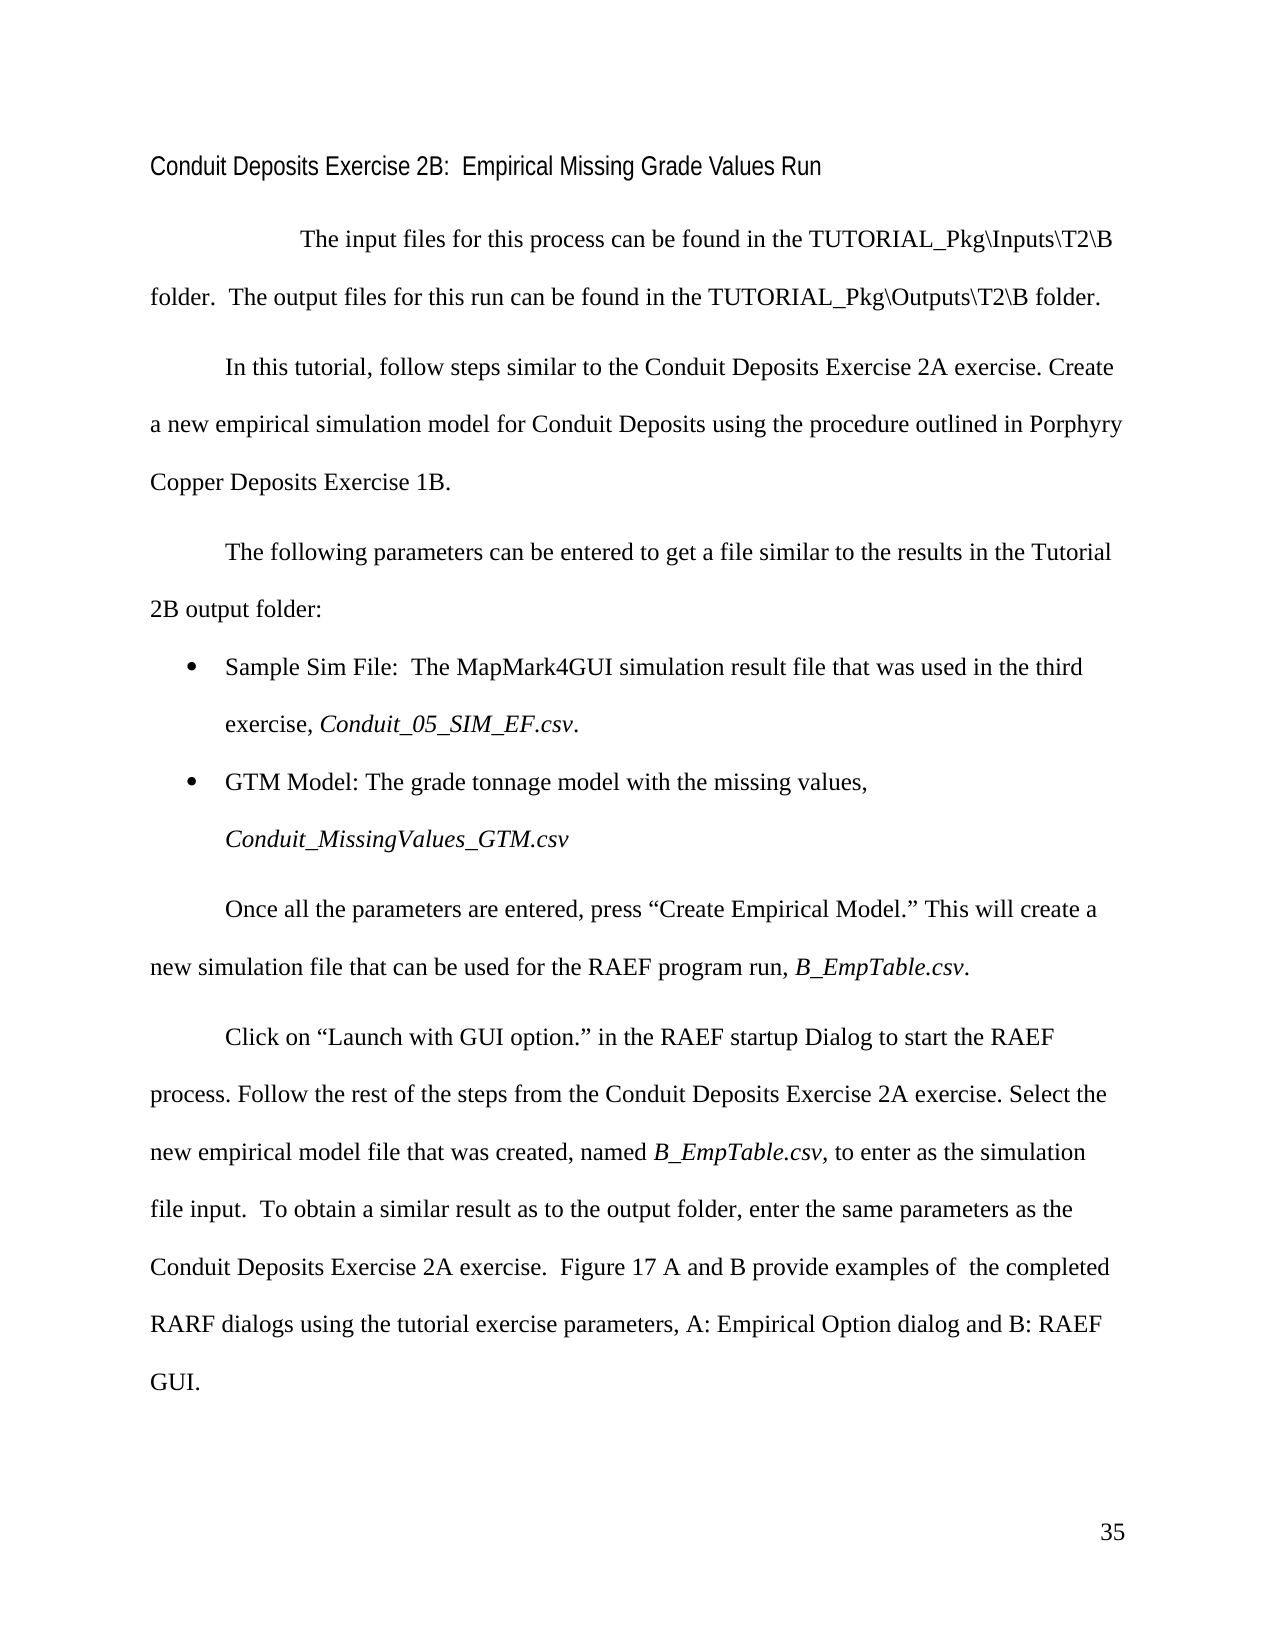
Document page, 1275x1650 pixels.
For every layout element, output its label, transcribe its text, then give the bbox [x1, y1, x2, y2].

subtitle Conduit Deposits Exercise 2B: Empirical Missing Grade Values Run [150, 150, 1125, 181]
list GTM Model: The grade tonnage model with the missing values, Conduit_MissingValues_GTM.csv [187, 767, 1125, 853]
text In this tutorial, follow steps similar to the Conduit Deposits Exercise 2A exercise. Create a new empirical simulation model for Conduit Deposits using the procedure outlined in Porphyry Copper Deposits Exercise 1B. [150, 352, 1125, 496]
list Sample Sim File: The MapMark4GUI simulation result file that was used in the third exercise, Conduit_05_SIM_EF.csv. [187, 652, 1125, 738]
text Once all the parameters are entered, press “Create Empirical Model.” This will create a new simulation file that can be used for the RAEF program run, B_EmpTable.csv. [150, 894, 1125, 981]
text The input files for this process can be found in the TUTORIAL_Pkg\Inputs\T2\B folder. The output files for this run can be found in the TUTORIAL_Pkg\Outputs\T2\B folder. [150, 224, 1125, 311]
text Click on “Launch with GUI option.” in the RAEF startup Dialog to start the RAEF process. Follow the rest of the steps from the Conduit Deposits Exercise 2A exercise. Select the new empirical model file that was created, named B_EmpTable.csv, to enter as the simulation file input. To obtain a similar result as to the output folder, enter the same parameters as the Conduit Deposits Exercise 2A exercise. Figure 17 A and B provide examples of the completed RARF dialogs using the tutorial exercise parameters, A: Empirical Option dialog and B: RAEF GUI. [150, 1022, 1125, 1396]
text The following parameters can be entered to get a file similar to the results in the Tutorial 2B output folder: [150, 537, 1125, 623]
